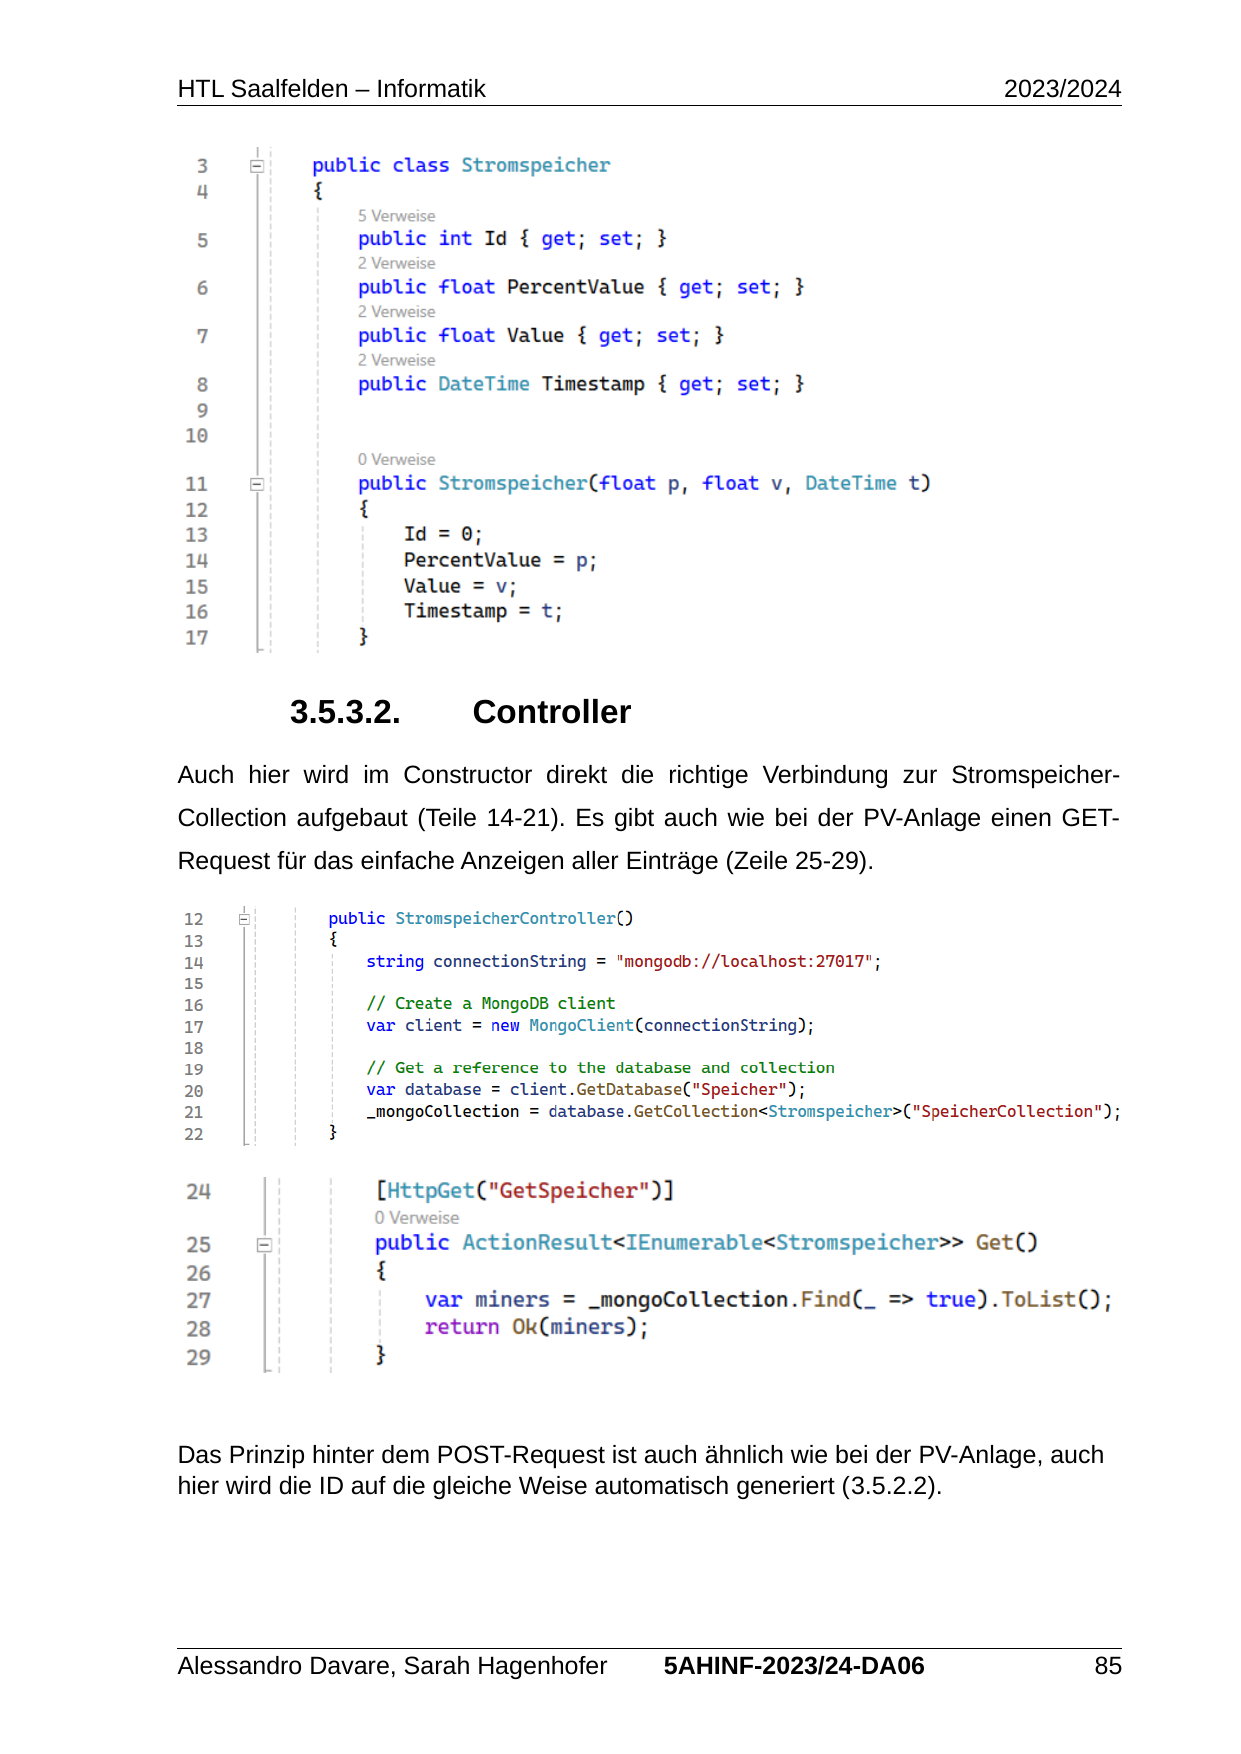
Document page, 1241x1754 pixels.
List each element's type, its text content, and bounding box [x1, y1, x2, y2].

subtitle Controller [290, 692, 1122, 730]
picture [177, 1177, 1123, 1373]
picture [177, 906, 1123, 1146]
text Auch hier wird im Constructor direkt die richtige Verbindung zur Stromspeicher-Collection aufgebaut (Teile 14-21). Es gibt auch wie bei der PV-Anlage einen GET-Request für das einfache Anzeigen aller Einträge (Zeile 25-29). [177, 760, 1122, 875]
picture [177, 147, 946, 653]
text Das Prinzip hinter dem POST-Request ist auch ähnlich wie bei der PV-Anlage, auch hier wird die ID auf die gleiche Weise automatisch generiert (3.5.2.2). [177, 1439, 1122, 1499]
